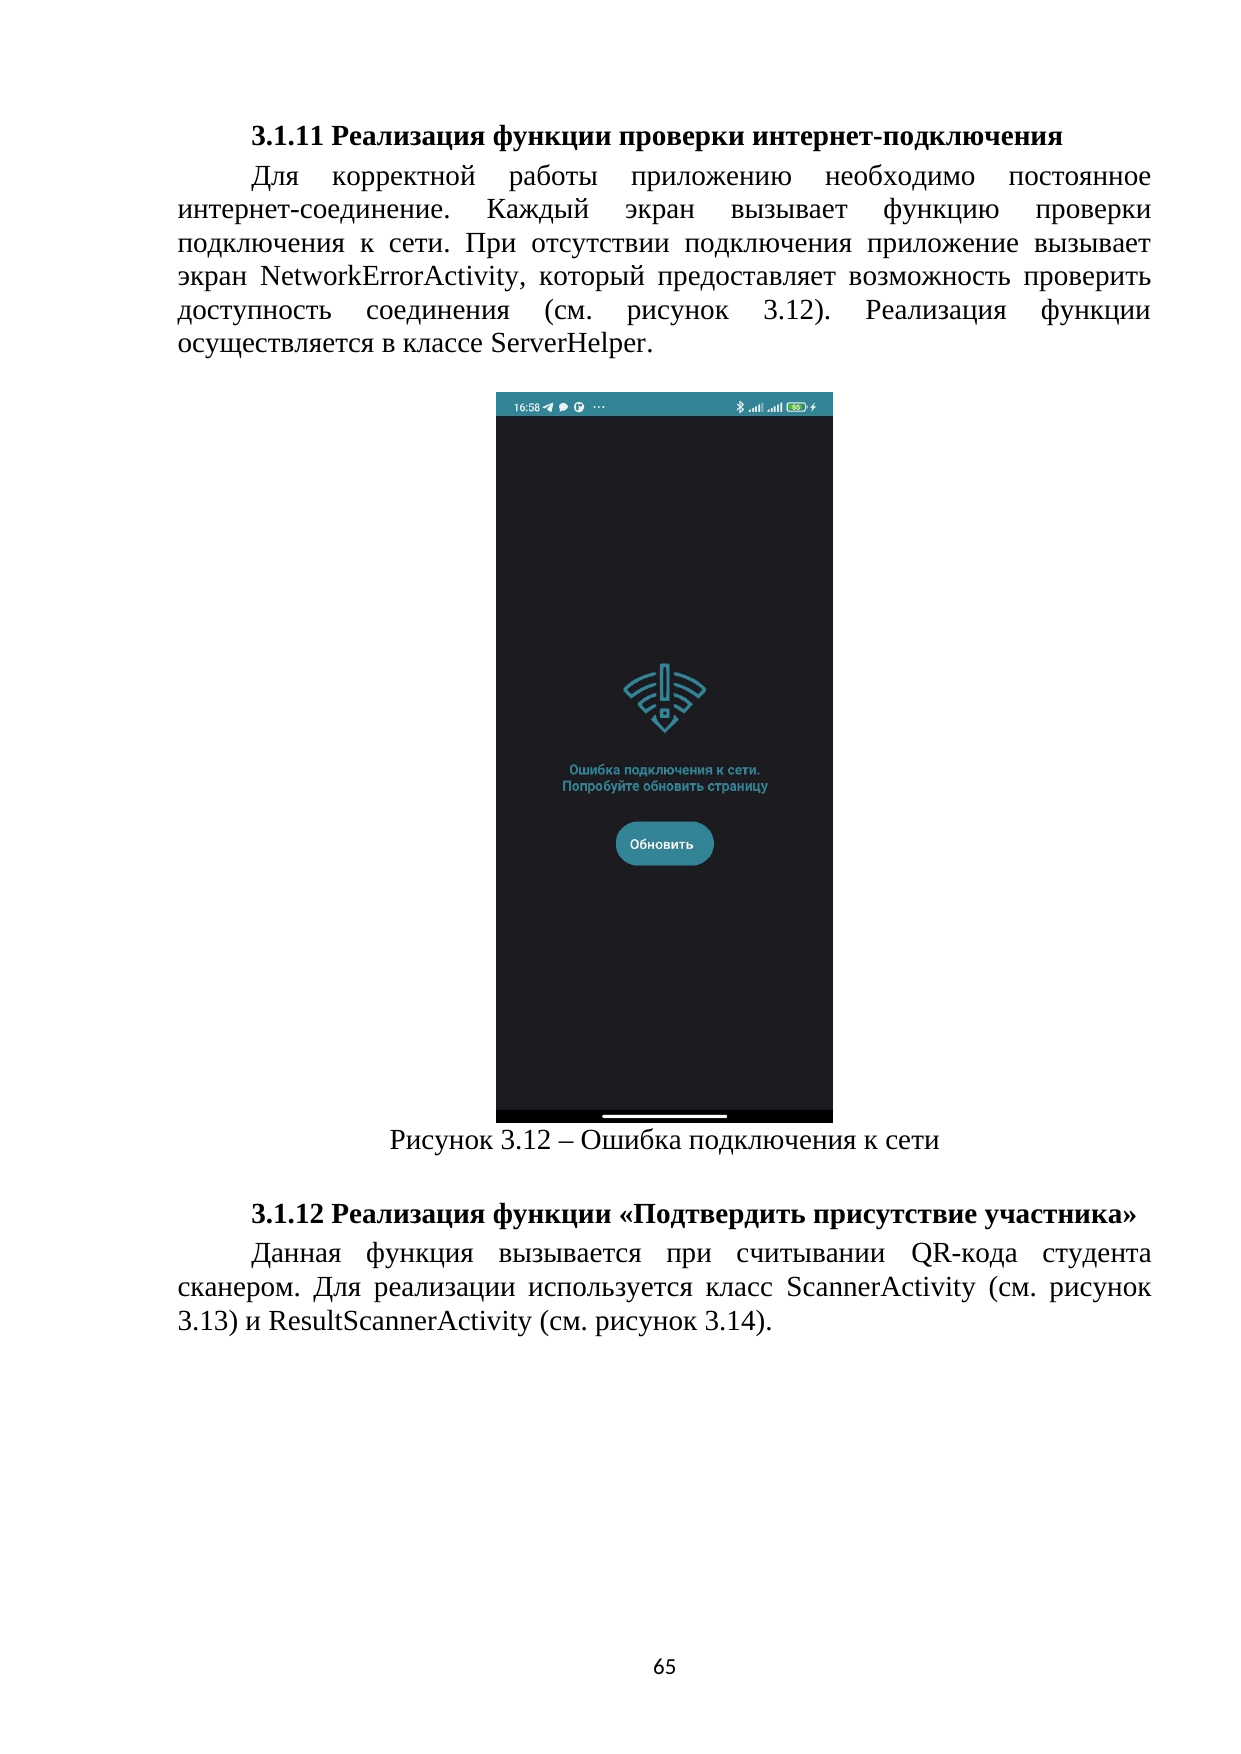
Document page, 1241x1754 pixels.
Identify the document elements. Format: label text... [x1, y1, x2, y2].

text 3.1.12 Реализация функции «Подтвердить присутствие участника» [177, 1196, 1152, 1229]
picture [496, 392, 833, 1123]
text Для корректной работы приложению необходимо постоянное интернет-соединение. Каждый экран вызывает функцию проверки подключения к сети. При отсутствии подключения приложение вызывает экран NetworkErrorActivity, который предоставляет возможность проверить доступность соединения (см. рисунок 3.12). Реализация функции осуществляется в классе ServerHelper. [177, 158, 1152, 359]
text Рисунок 3.12 – Ошибка подключения к сети [177, 1122, 1152, 1156]
text Данная функция вызывается при считывании QR-кода студента сканером. Для реализации используется класс ScannerActivity (см. рисунок 3.13) и ResultScannerActivity (см. рисунок 3.14). [177, 1236, 1152, 1336]
text 3.1.11 Реализация функции проверки интернет-подключения [177, 118, 1152, 152]
